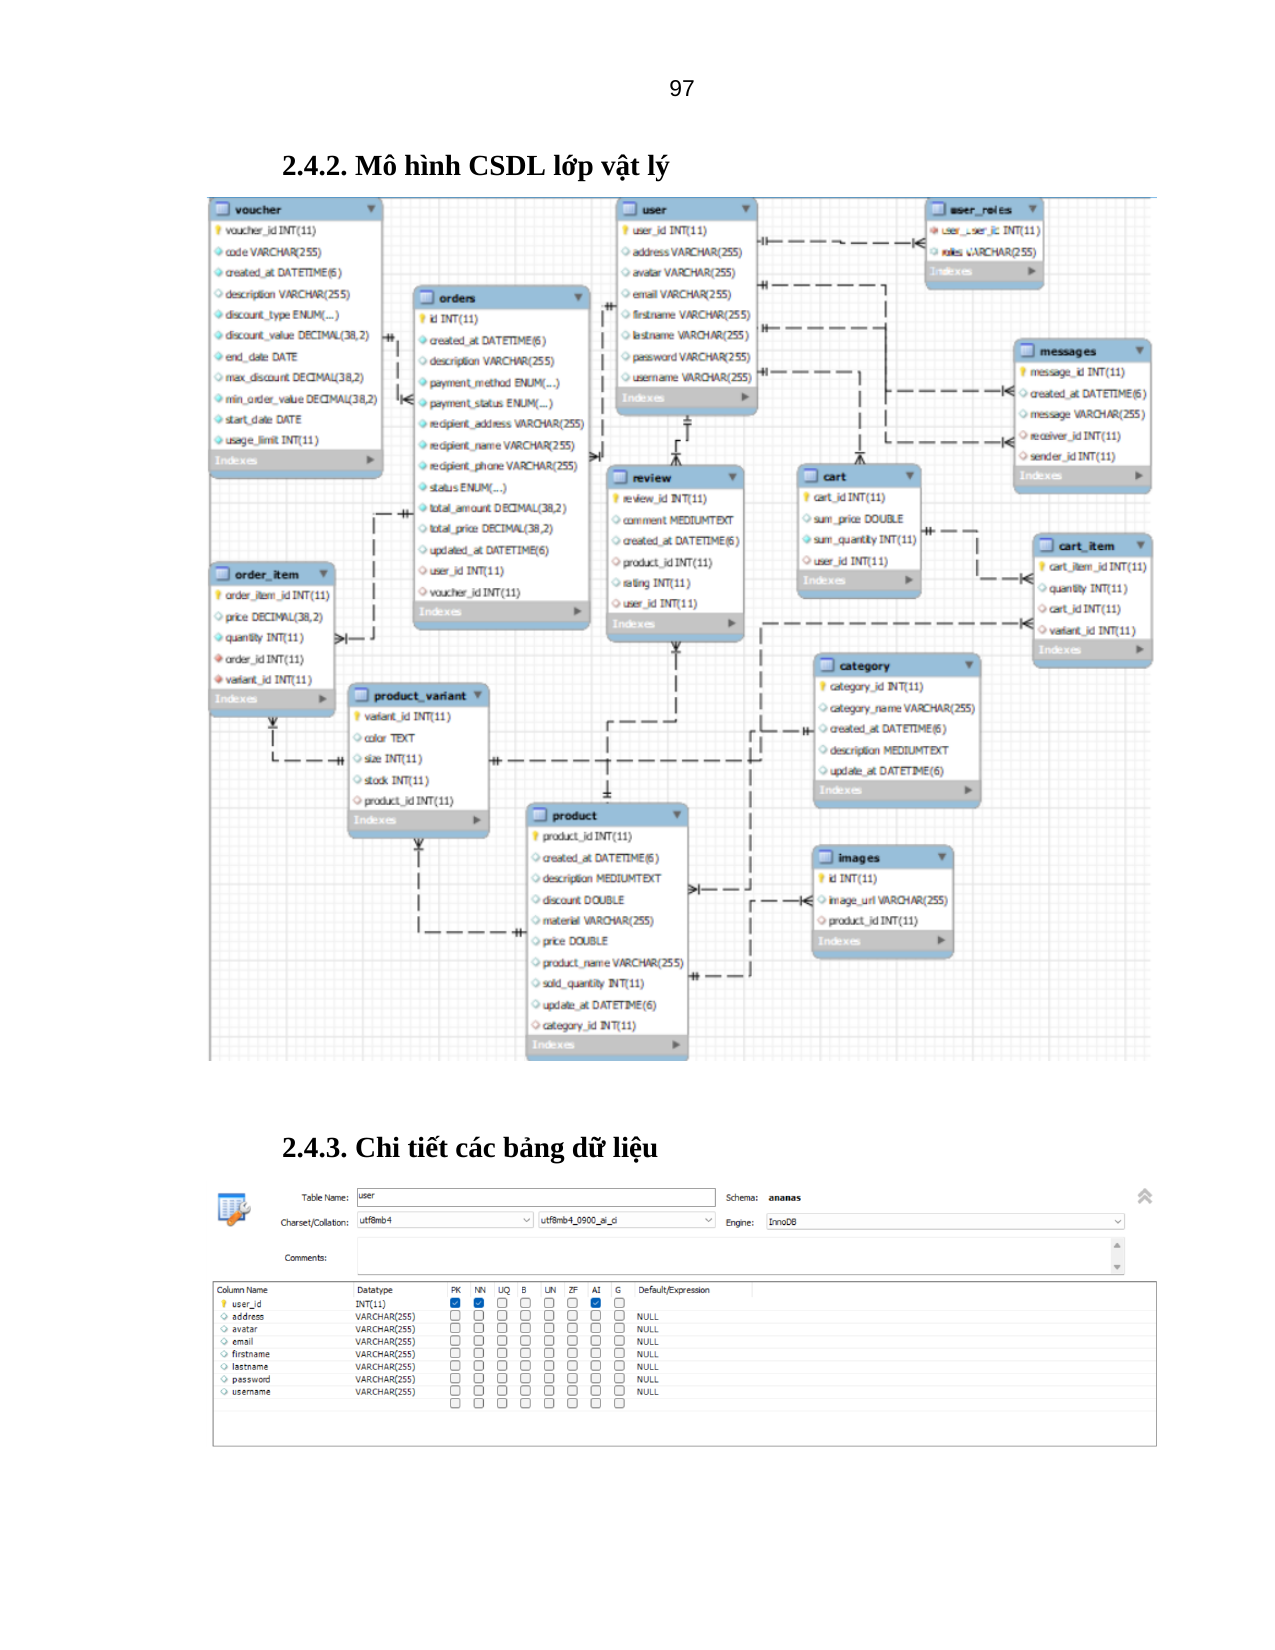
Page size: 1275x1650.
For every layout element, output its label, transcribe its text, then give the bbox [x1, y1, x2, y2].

picture [206, 197, 1157, 1061]
subtitle 2.4.3. Chi tiết các bảng dữ liệu [207, 1131, 1157, 1164]
picture [206, 1181, 1157, 1447]
subtitle 2.4.2. Mô hình CSDL lớp vật lý [207, 148, 1157, 181]
